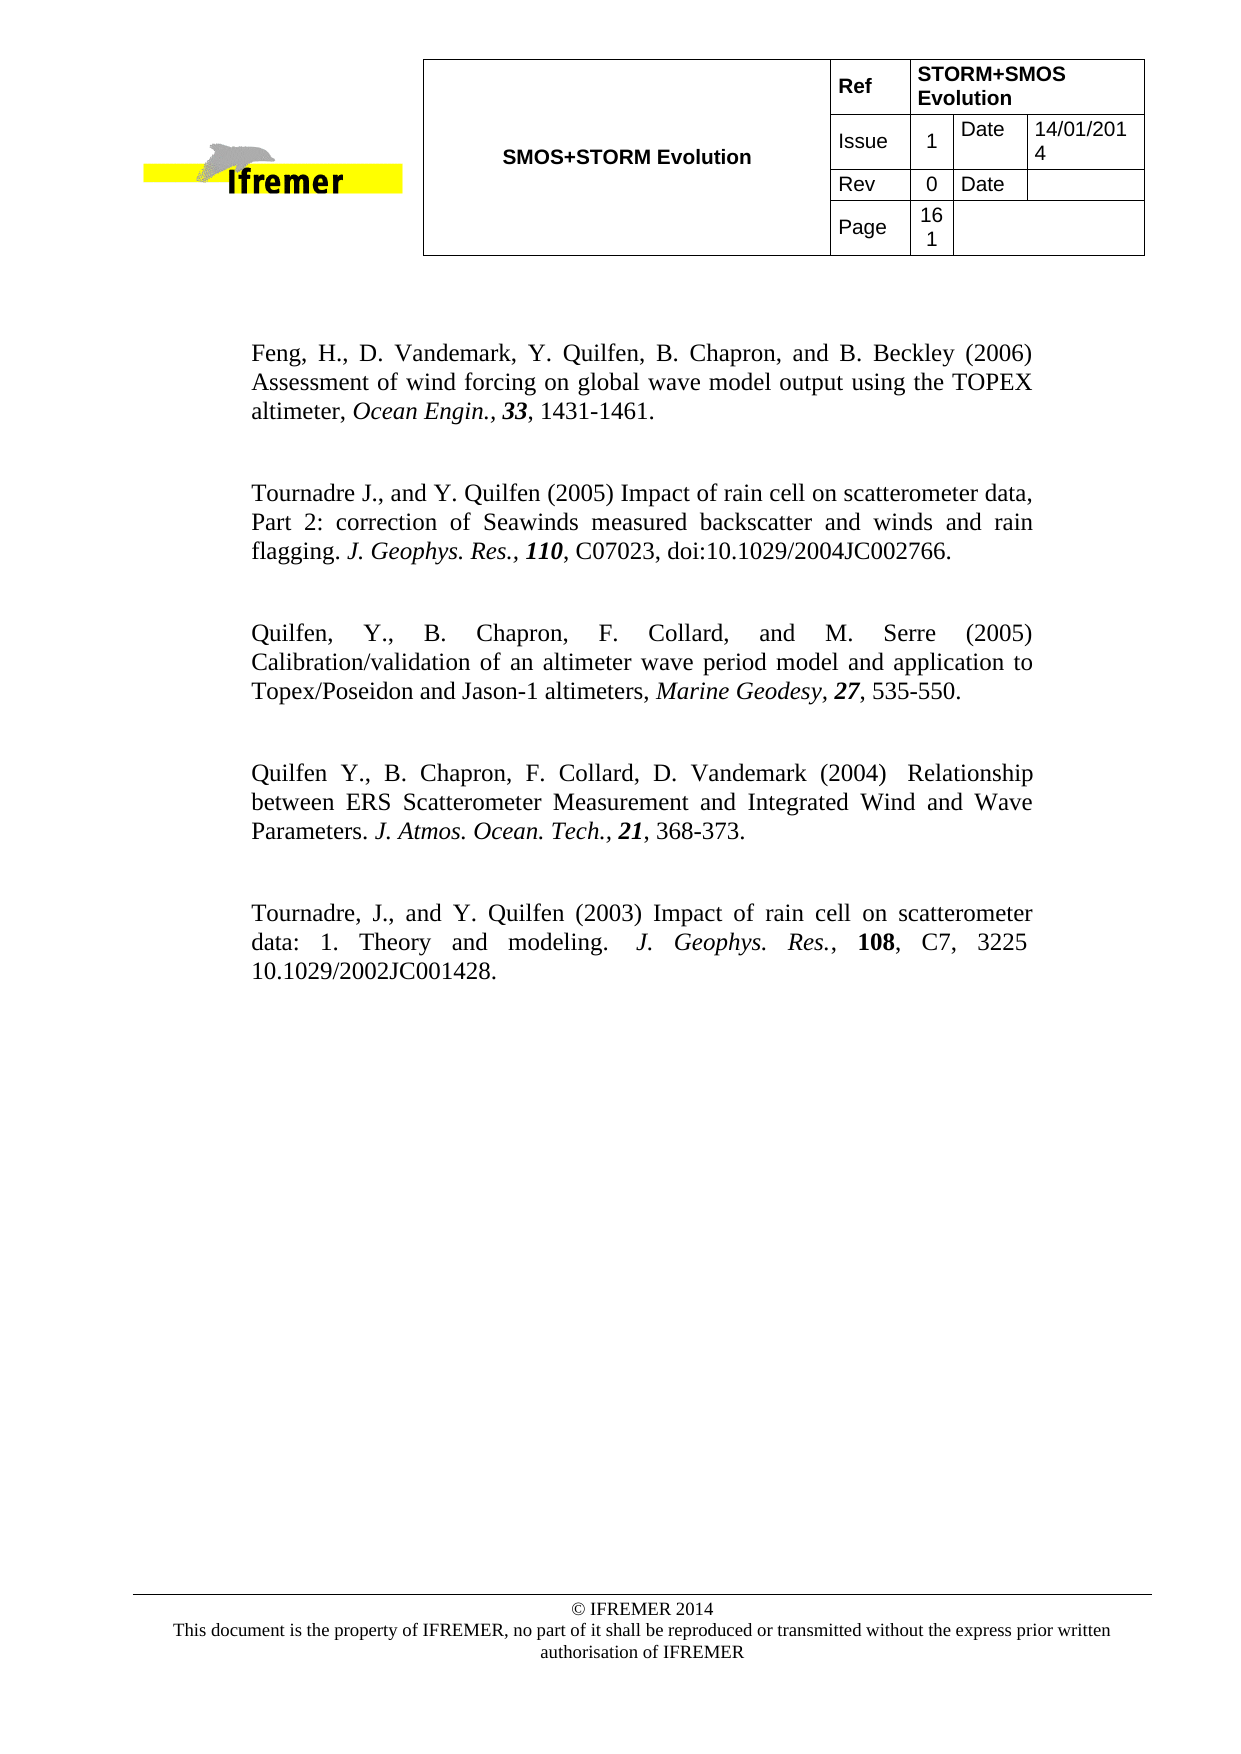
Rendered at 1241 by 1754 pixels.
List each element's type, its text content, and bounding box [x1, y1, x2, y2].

text Feng, H., D. Vandemark, Y. Quilfen, B. Chapron, and B. Beckley (2006) Assessment of wind forcing on global wave model output using the TOPEX altimeter, Ocean Engin., 33, 1431-1461. [251, 338, 1034, 425]
text Tournadre, J., and Y. Quilfen (2003) Impact of rain cell on scatterometer data: 1. Theory and modeling. J. Geophys. Res., 108, C7, 3225 10.1029/2002JC001428. [251, 898, 1034, 985]
text Quilfen, Y., B. Chapron, F. Collard, and M. Serre (2005) Calibration/validation of an altimeter wave period model and application to Topex/Poseidon and Jason-1 altimeters, Marine Geodesy, 27, 535-550. [251, 618, 1034, 705]
text Tournadre J., and Y. Quilfen (2005) Impact of rain cell on scatterometer data, Part 2: correction of Seawinds measured backscatter and winds and rain flagging. J. Geophys. Res., 110, C07023, doi:10.1029/2004JC002766. [251, 478, 1034, 565]
text Quilfen Y., B. Chapron, F. Collard, D. Vandemark (2004) Relationship between ERS Scatterometer Measurement and Integrated Wind and Wave Parameters. J. Atmos. Ocean. Tech., 21, 368-373. [251, 758, 1034, 845]
picture [132, 102, 416, 211]
